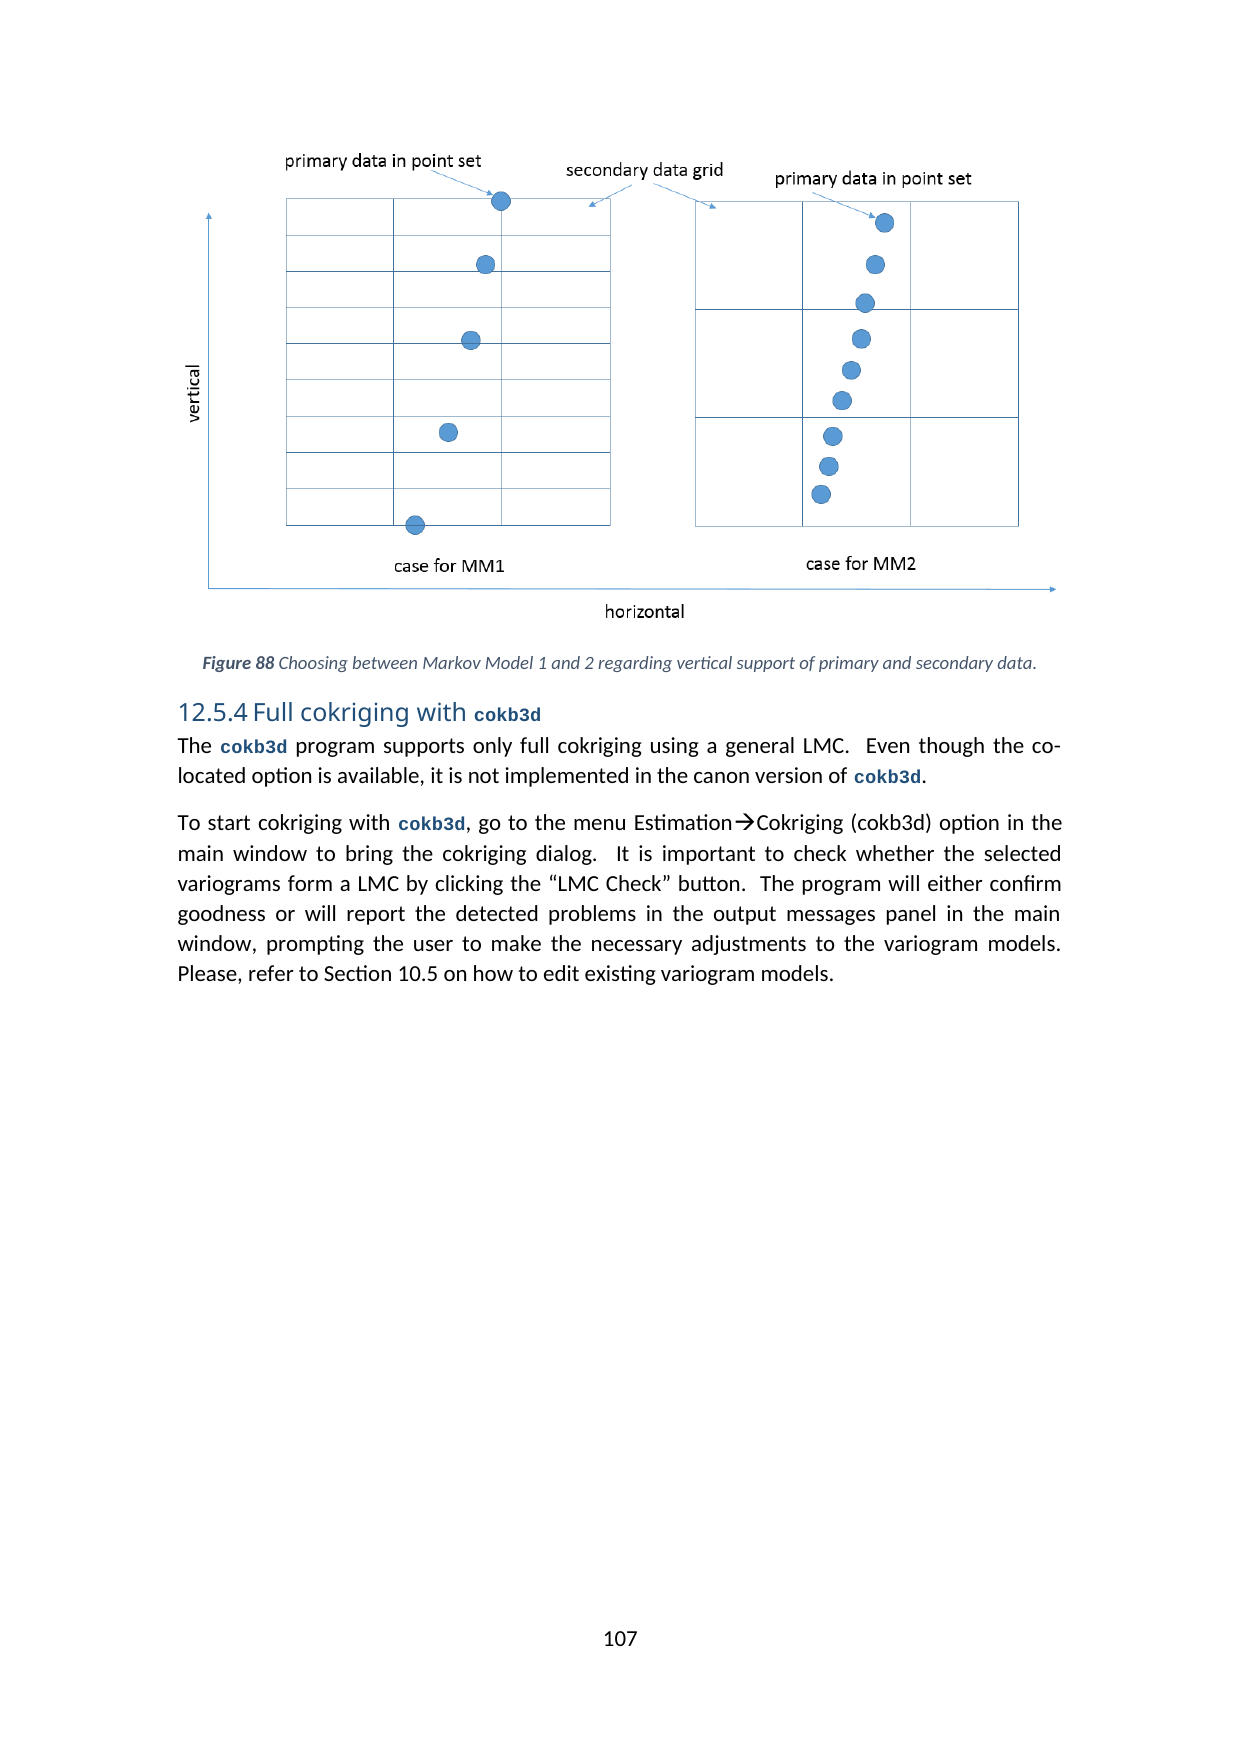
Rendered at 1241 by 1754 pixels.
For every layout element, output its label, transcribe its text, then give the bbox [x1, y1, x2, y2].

text Figure 88 Choosing between Markov Model 1 and 2 regarding vertical support of primary and secondary data. [177, 651, 1063, 674]
subtitle Full cokriging with cokb3d [177, 694, 1063, 729]
picture [177, 147, 1064, 632]
text The cokb3d program supports only full cokriging using a general LMC. Even though the co-located option is available, it is not implemented in the canon version of cokb3d. [177, 731, 1063, 789]
text To start cokriging with cokb3d, go to the menu EstimationCokriging (cokb3d) option in the main window to bring the cokriging dialog. It is important to check whether the selected variograms form a LMC by clicking the “LMC Check” button. The program will either confirm goodness or will report the detected problems in the output messages panel in the main window, prompting the user to make the necessary adjustments to the variogram models. Please, refer to Section 10.5 on how to edit existing variogram models. [177, 808, 1063, 987]
